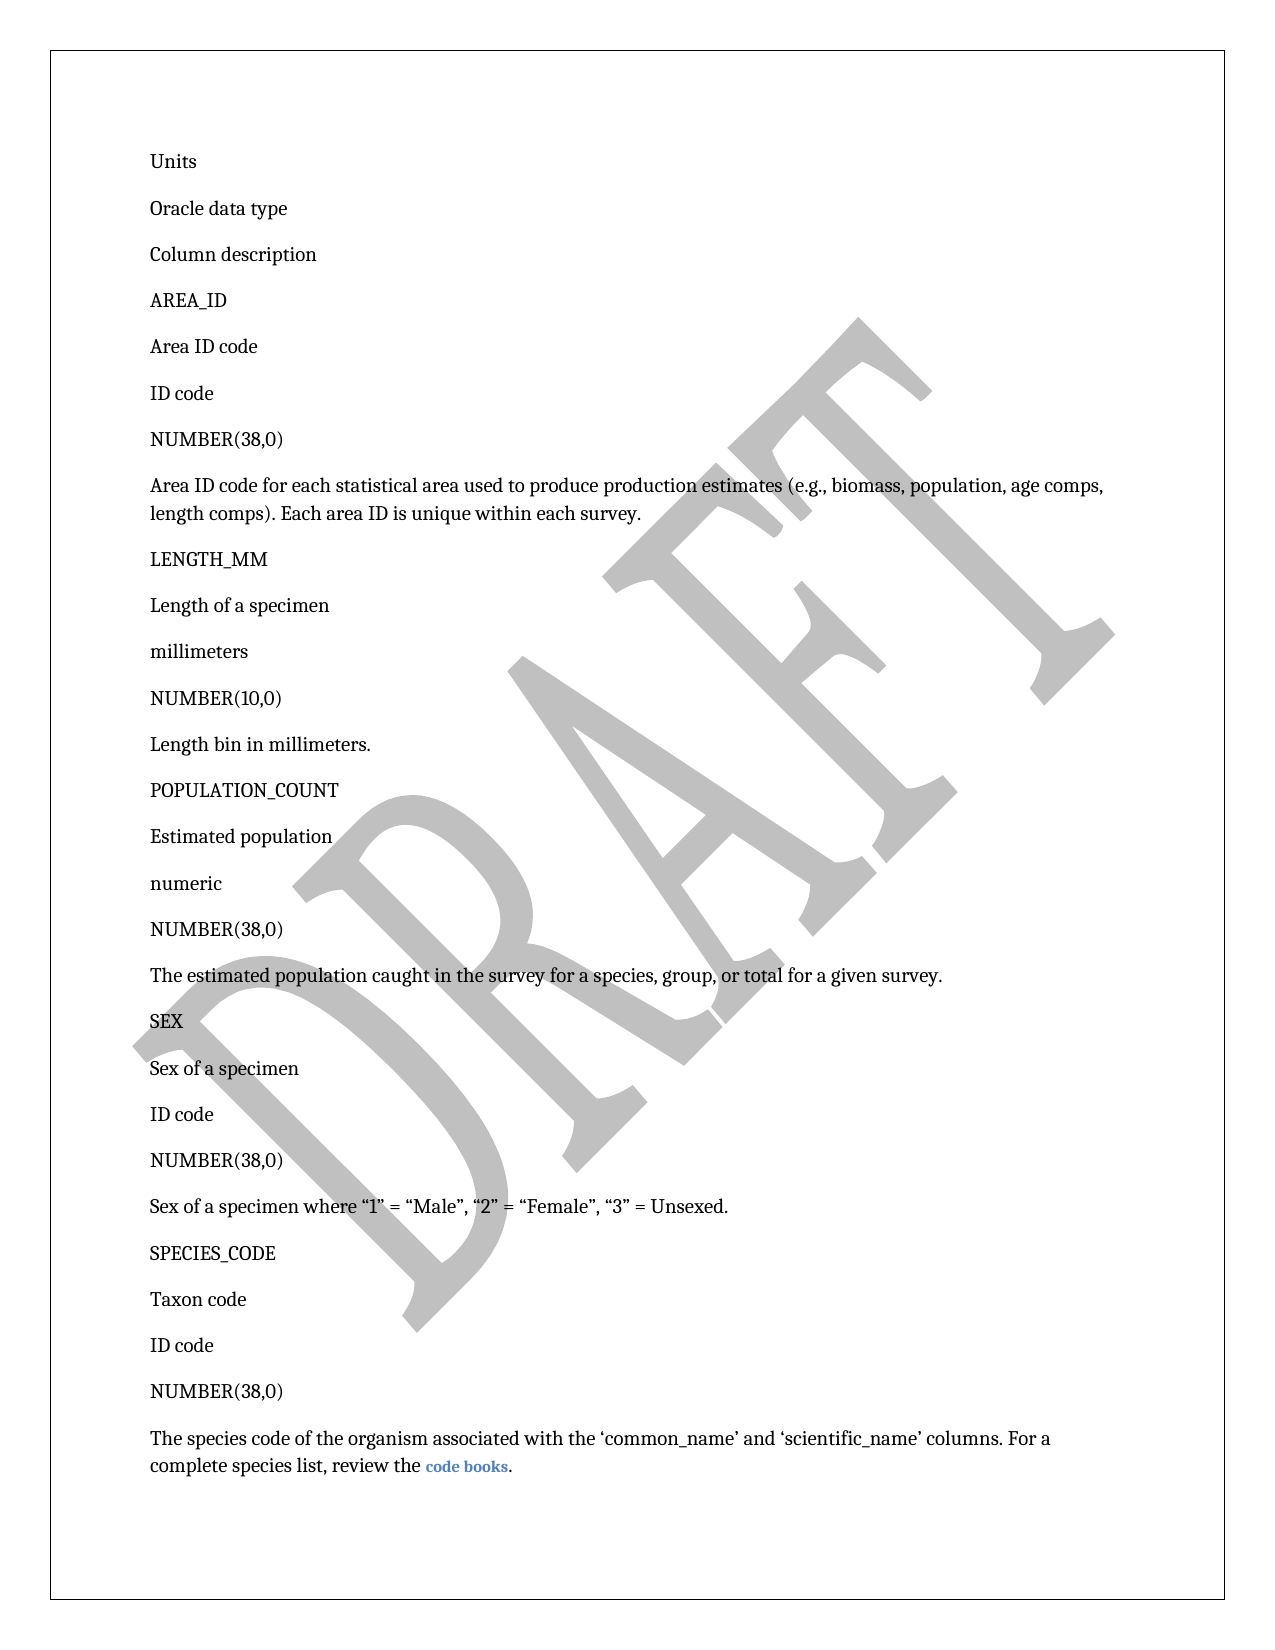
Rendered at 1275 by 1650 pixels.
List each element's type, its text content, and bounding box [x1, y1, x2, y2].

text Column description [150, 242, 1125, 266]
text The estimated population caught in the survey for a species, group, or total for a given survey. [150, 964, 1125, 988]
text SEX [150, 1010, 1125, 1034]
text Oracle data type [150, 196, 1125, 220]
text NUMBER(38,0) [150, 1149, 1125, 1173]
text LENGTH_MM [150, 547, 1125, 571]
text The species code of the organism associated with the ‘common_name’ and ‘scientific_name’ columns. For a complete species list, review the code books. [150, 1426, 1125, 1478]
text NUMBER(38,0) [150, 1380, 1125, 1404]
text Sex of a specimen [150, 1056, 1125, 1080]
text millimeters [150, 640, 1125, 664]
text Units [150, 150, 1125, 174]
text Estimated population [150, 825, 1125, 849]
text numeric [150, 871, 1125, 895]
text NUMBER(10,0) [150, 686, 1125, 710]
text Length of a specimen [150, 594, 1125, 618]
text ID code [150, 1102, 1125, 1126]
text SPECIES_CODE [150, 1241, 1125, 1265]
text ID code [150, 1334, 1125, 1358]
text AREA_ID [150, 289, 1125, 313]
text Area ID code for each statistical area used to produce production estimates (e.g., biomass, population, age comps, length comps). Each area ID is unique within each survey. [150, 474, 1125, 525]
text Taxon code [150, 1287, 1125, 1311]
text ID code [150, 381, 1125, 405]
text NUMBER(38,0) [150, 917, 1125, 941]
text Length bin in millimeters. [150, 732, 1125, 756]
text POPULATION_COUNT [150, 779, 1125, 803]
text NUMBER(38,0) [150, 427, 1125, 451]
text Sex of a specimen where “1” = “Male”, “2” = “Female”, “3” = Unsexed. [150, 1195, 1125, 1219]
text Area ID code [150, 335, 1125, 359]
